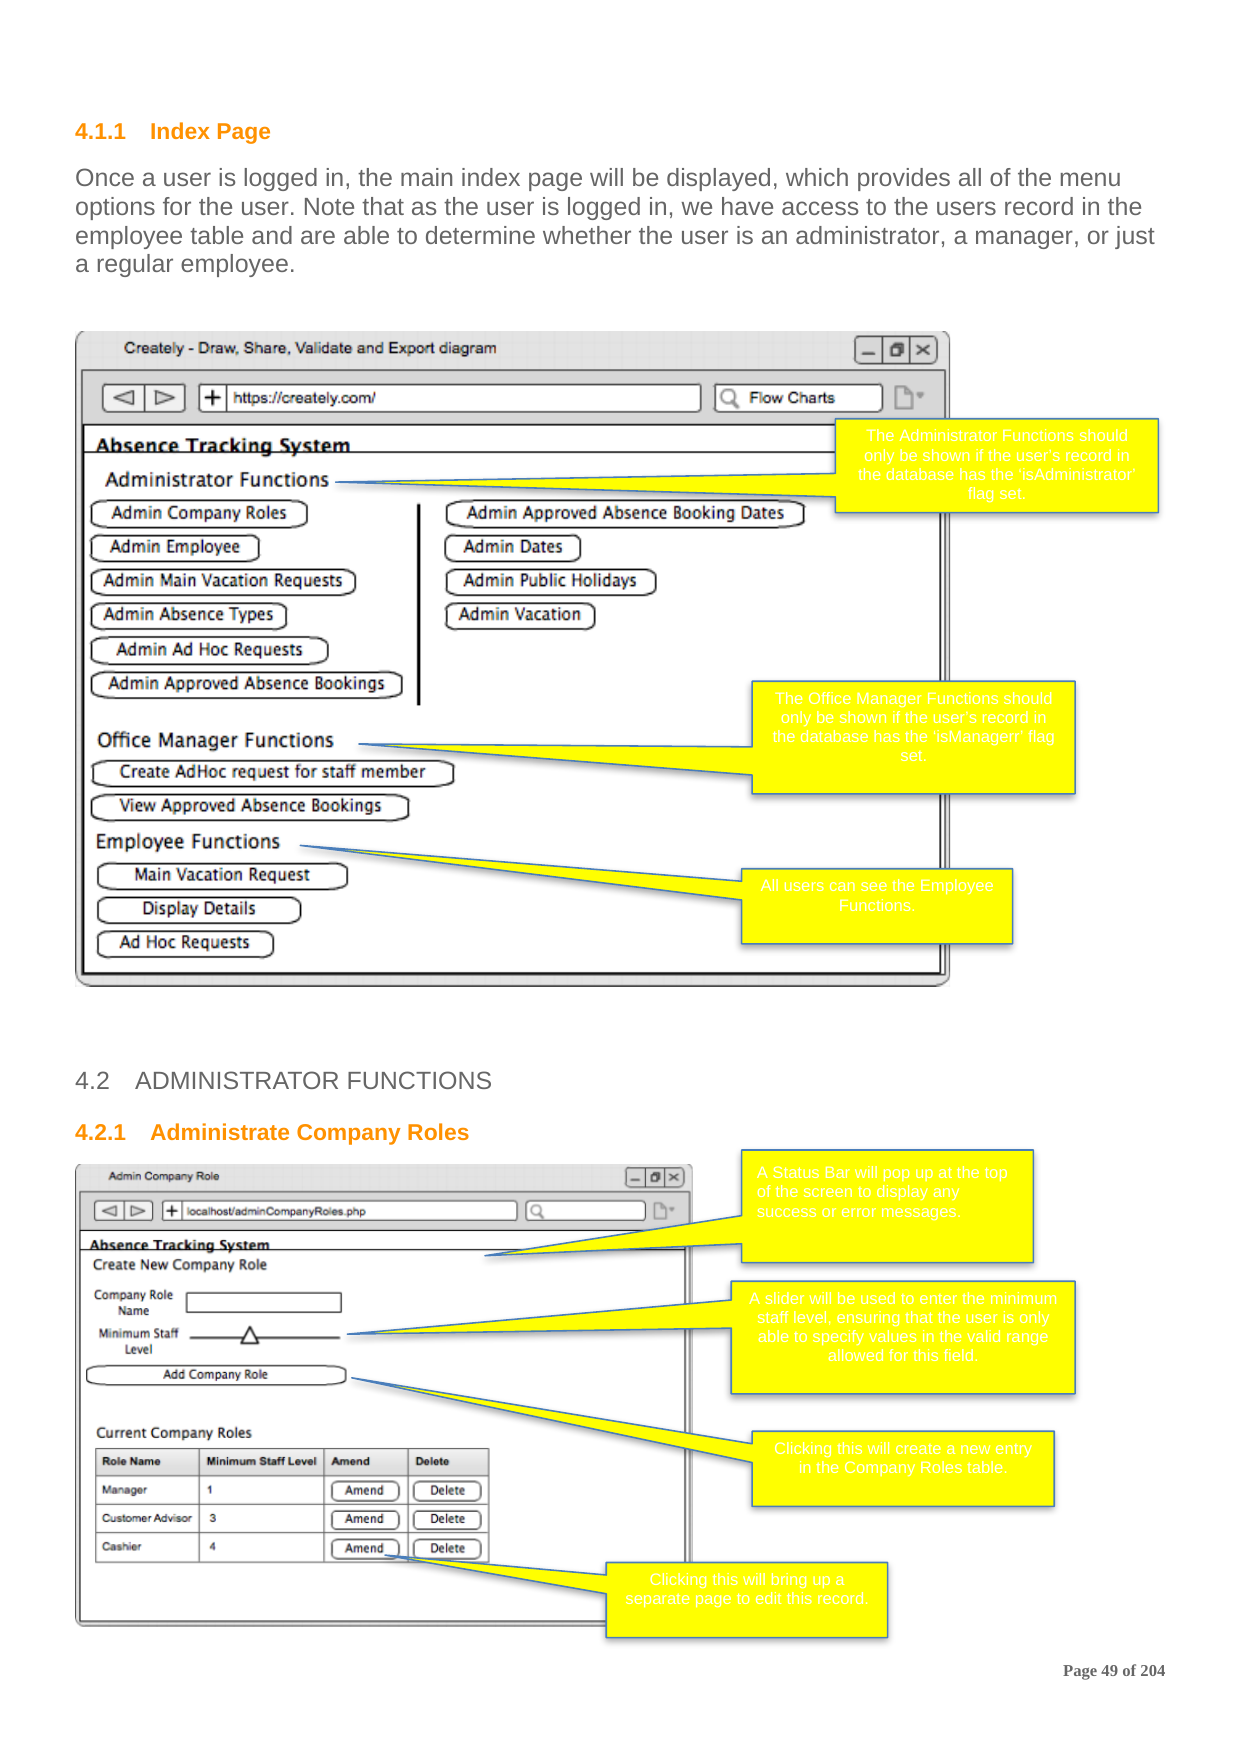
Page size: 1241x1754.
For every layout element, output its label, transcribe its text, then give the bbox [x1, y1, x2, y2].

subtitle Administrator Functions [75, 1066, 1165, 1094]
picture [75, 1164, 693, 1627]
subtitle Index Page [75, 118, 1165, 144]
text Once a user is logged in, the main index page will be displayed, which provides all of the menu options for the user. Note that as the user is logged in, we have access to the users record in the employee table and are able to determine whether the user is an administrator, a manager, or just a regular employee. [75, 163, 1165, 278]
subtitle Administrate Company Roles [75, 1119, 1165, 1146]
picture [75, 331, 951, 987]
